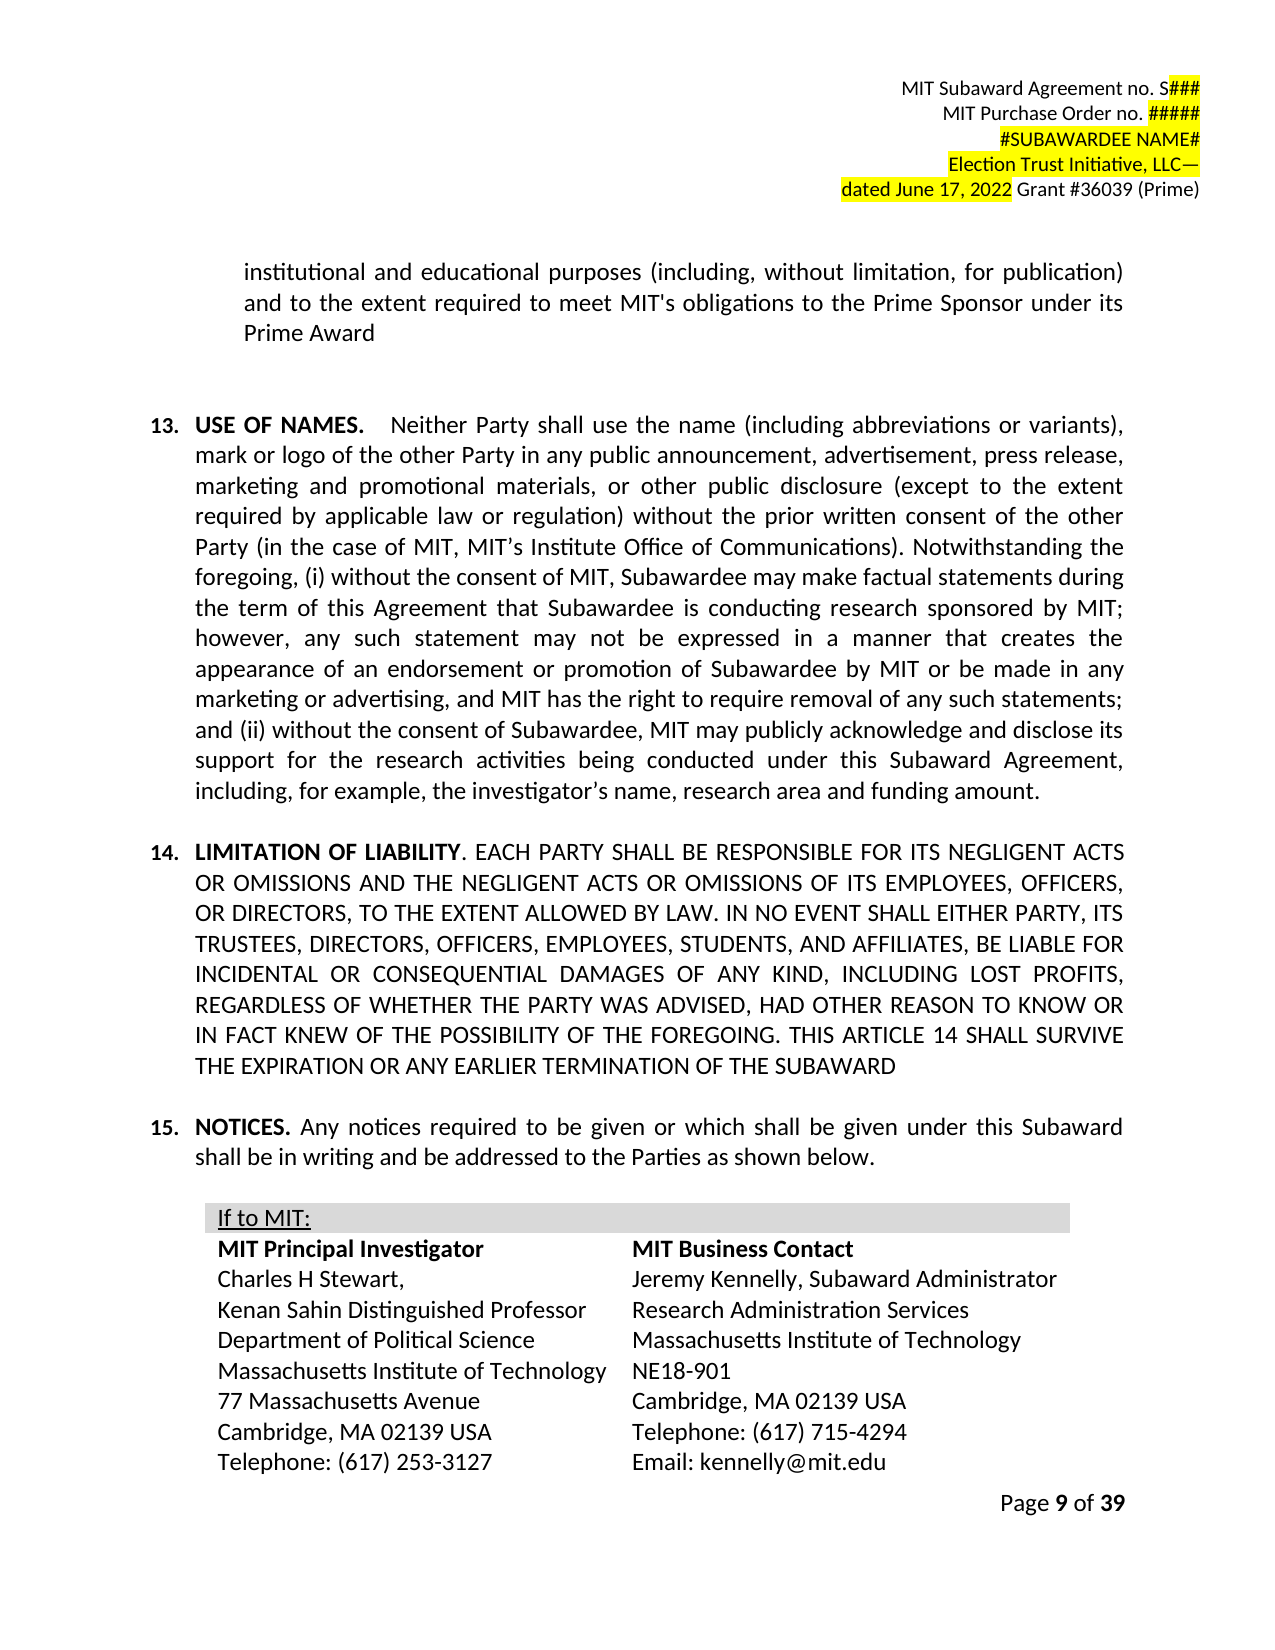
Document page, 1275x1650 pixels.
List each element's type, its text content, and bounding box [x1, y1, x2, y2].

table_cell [620, 1233, 1070, 1477]
list LIMITATION OF LIABILITY. EACH PARTY SHALL BE RESPONSIBLE FOR ITS NEGLIGENT ACTS OR OMISSIONS AND THE NEGLIGENT ACTS OR OMISSIONS OF ITS EMPLOYEES, OFFICERS, OR DIRECTORS, TO THE EXTENT ALLOWED BY LAW. IN NO EVENT SHALL EITHER PARTY, ITS TRUSTEES, DIRECTORS, OFFICERS, EMPLOYEES, STUDENTS, AND AFFILIATES, BE LIABLE FOR INCIDENTAL OR CONSEQUENTIAL DAMAGES OF ANY KIND, INCLUDING LOST PROFITS, REGARDLESS OF WHETHER THE PARTY WAS ADVISED, HAD OTHER REASON TO KNOW OR IN FACT KNEW OF THE POSSIBILITY OF THE FOREGOING. THIS ARTICLE 14 SHALL SURVIVE THE EXPIRATION OR ANY EARLIER TERMINATION OF THE SUBAWARD [150, 836, 1125, 1080]
list USE OF NAMES. Neither Party shall use the name (including abbreviations or variants), mark or logo of the other Party in any public announcement, advertisement, press release, marketing and promotional materials, or other public disclosure (except to the extent required by applicable law or regulation) without the prior written consent of the other Party (in the case of MIT, MIT’s Institute Office of Communications). Notwithstanding the foregoing, (i) without the consent of MIT, Subawardee may make factual statements during the term of this Agreement that Subawardee is conducting research sponsored by MIT; however, any such statement may not be expressed in a manner that creates the appearance of an endorsement or promotion of Subawardee by MIT or be made in any marketing or advertising, and MIT has the right to require removal of any such statements; and (ii) without the consent of Subawardee, MIT may publicly acknowledge and disclose its support for the research activities being conducted under this Subaward Agreement, including, for example, the investigator’s name, research area and funding amount. [150, 409, 1125, 806]
table_header If to MIT: [205, 1203, 620, 1233]
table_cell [205, 1233, 620, 1477]
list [169, 256, 1125, 348]
table_header [620, 1203, 1070, 1233]
list NOTICES. Any notices required to be given or which shall be given under this Subaward shall be in writing and be addressed to the Parties as shown below. [150, 1111, 1125, 1172]
